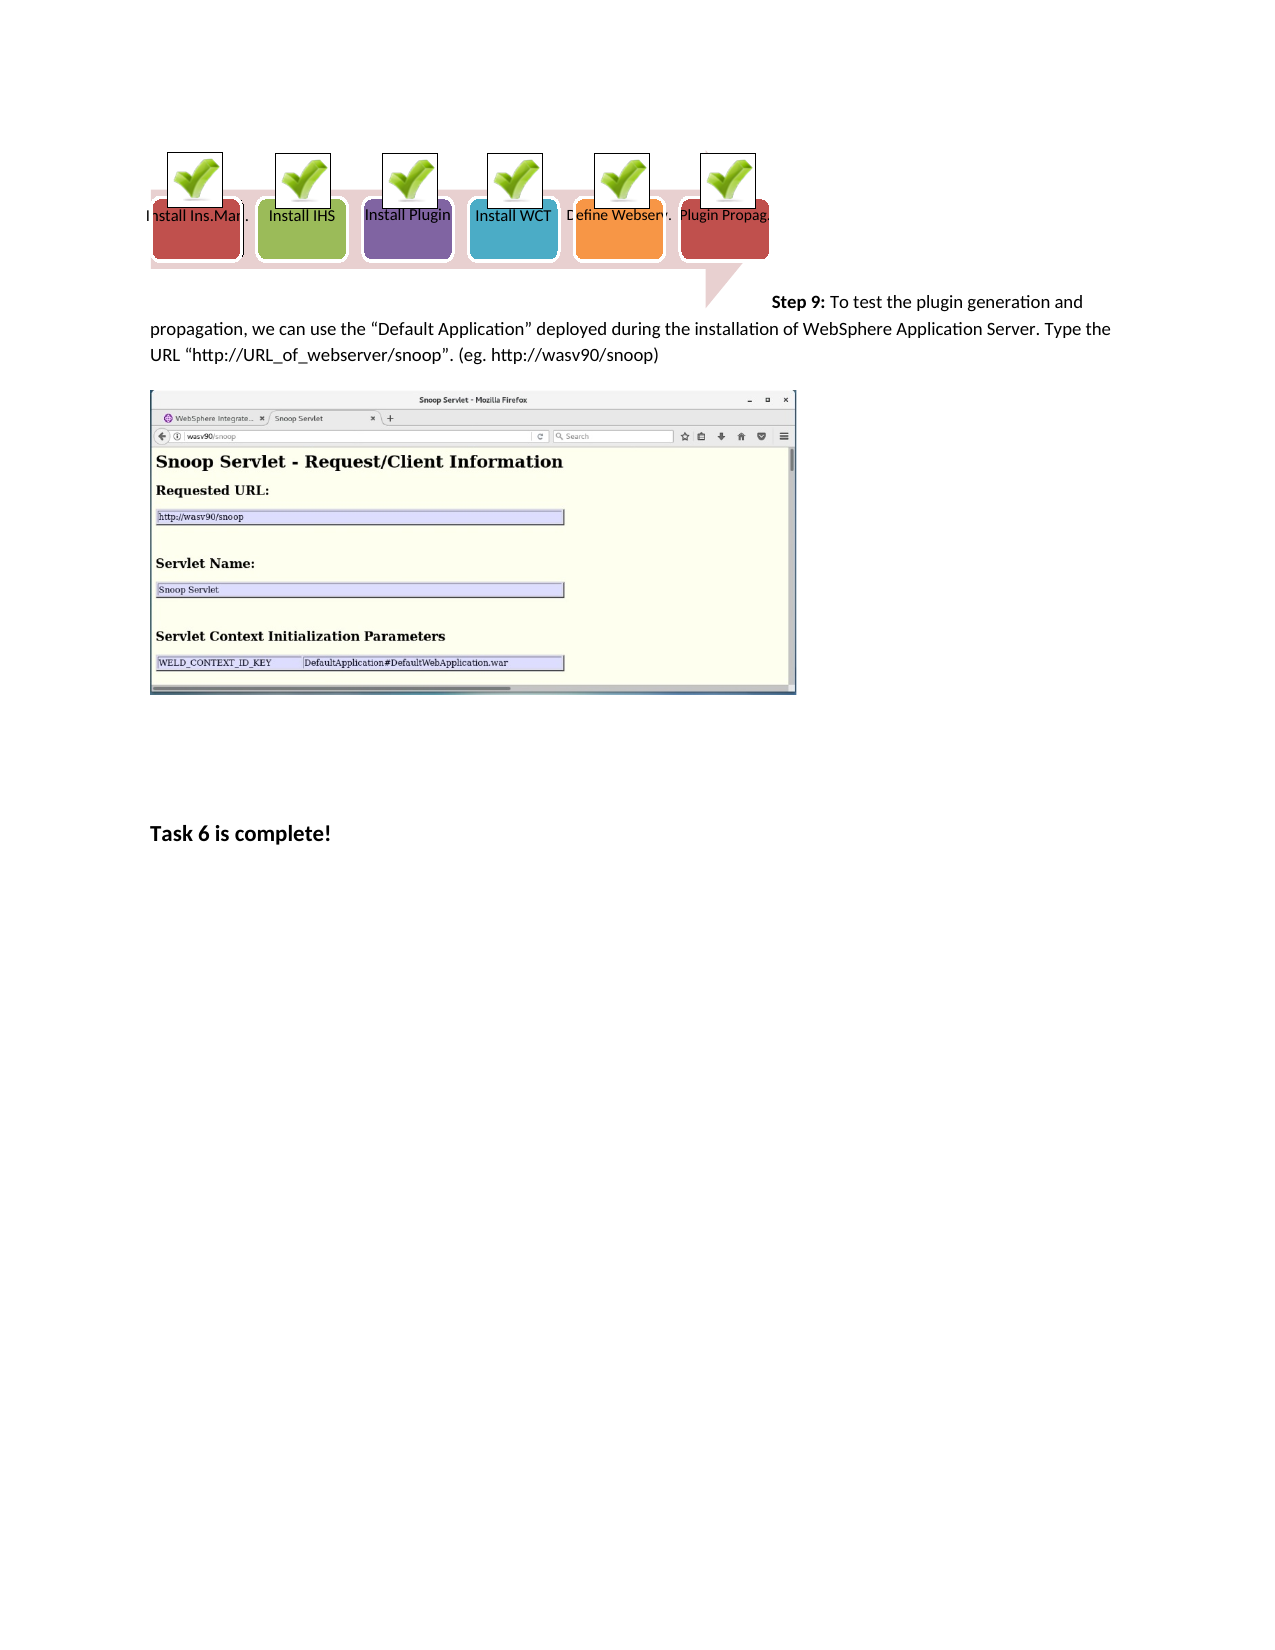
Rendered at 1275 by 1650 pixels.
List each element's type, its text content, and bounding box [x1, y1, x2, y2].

text Step 9: To test the plugin generation and propagation, we can use the “Default Application” deployed during the installation of WebSphere Application Server. Type the URL “http://URL_of_webserver/snoop”. (eg. http://wasv90/snoop) [150, 150, 1125, 366]
picture [150, 390, 797, 695]
text Task 6 is complete! [150, 819, 1125, 847]
